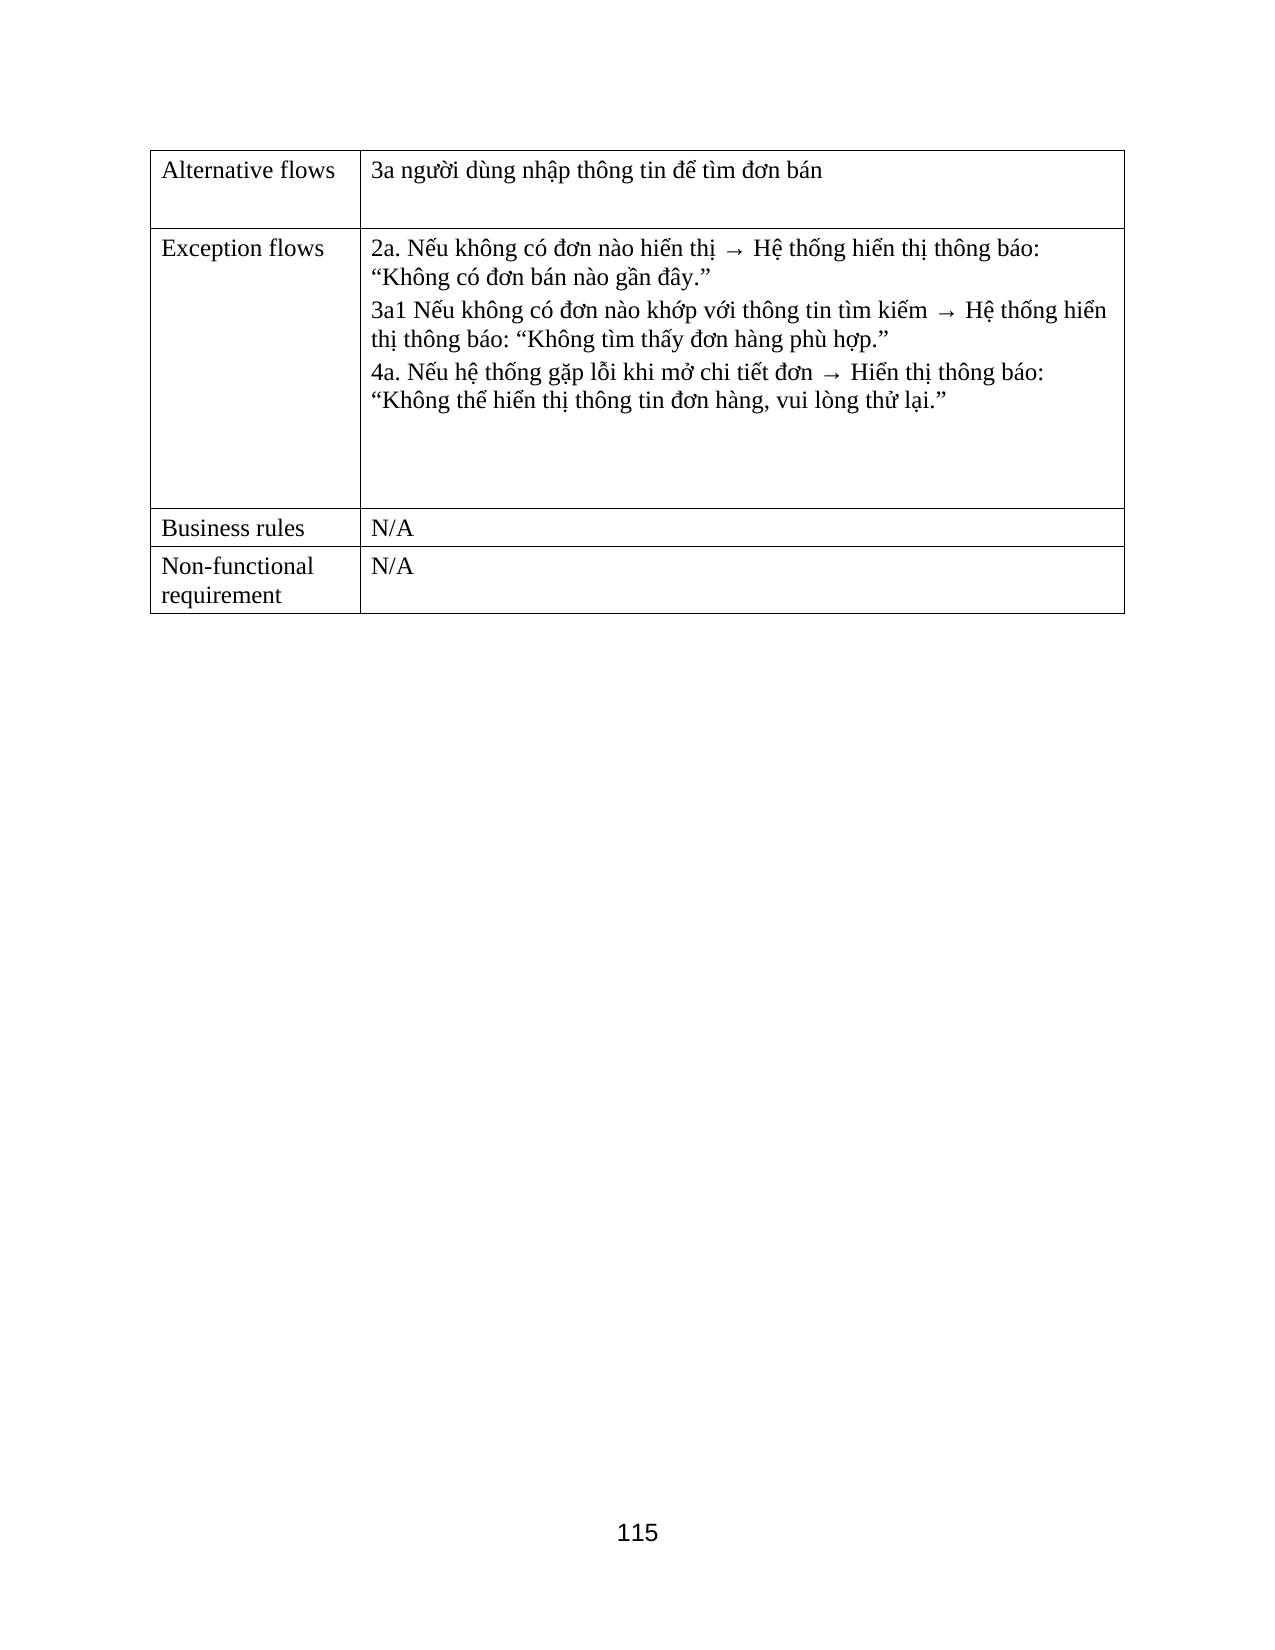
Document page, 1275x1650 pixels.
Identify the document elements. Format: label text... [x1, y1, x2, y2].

table_cell Non-functional requirement [151, 547, 360, 613]
table_cell N/A [361, 547, 1124, 613]
table_cell Business rules [151, 509, 360, 546]
table_cell 2a. Nếu không có đơn nào hiển thị → Hệ thống hiển thị thông báo: “Không có đơn bán nào gần đây.” 3a1 Nếu không có đơn nào khớp với thông tin tìm kiếm → Hệ thống hiển thị thông báo: “Không tìm thấy đơn hàng phù hợp.” 4a. Nếu hệ thống gặp lỗi khi mở chi tiết đơn → Hiển thị thông báo: “Không thể hiển thị thông tin đơn hàng, vui lòng thử lại.” [361, 229, 1124, 508]
table_cell Exception flows [151, 229, 360, 508]
table_cell Alternative flows [151, 151, 360, 228]
table_cell 3a người dùng nhập thông tin để tìm đơn bán [361, 151, 1124, 228]
table_cell N/A [361, 509, 1124, 546]
